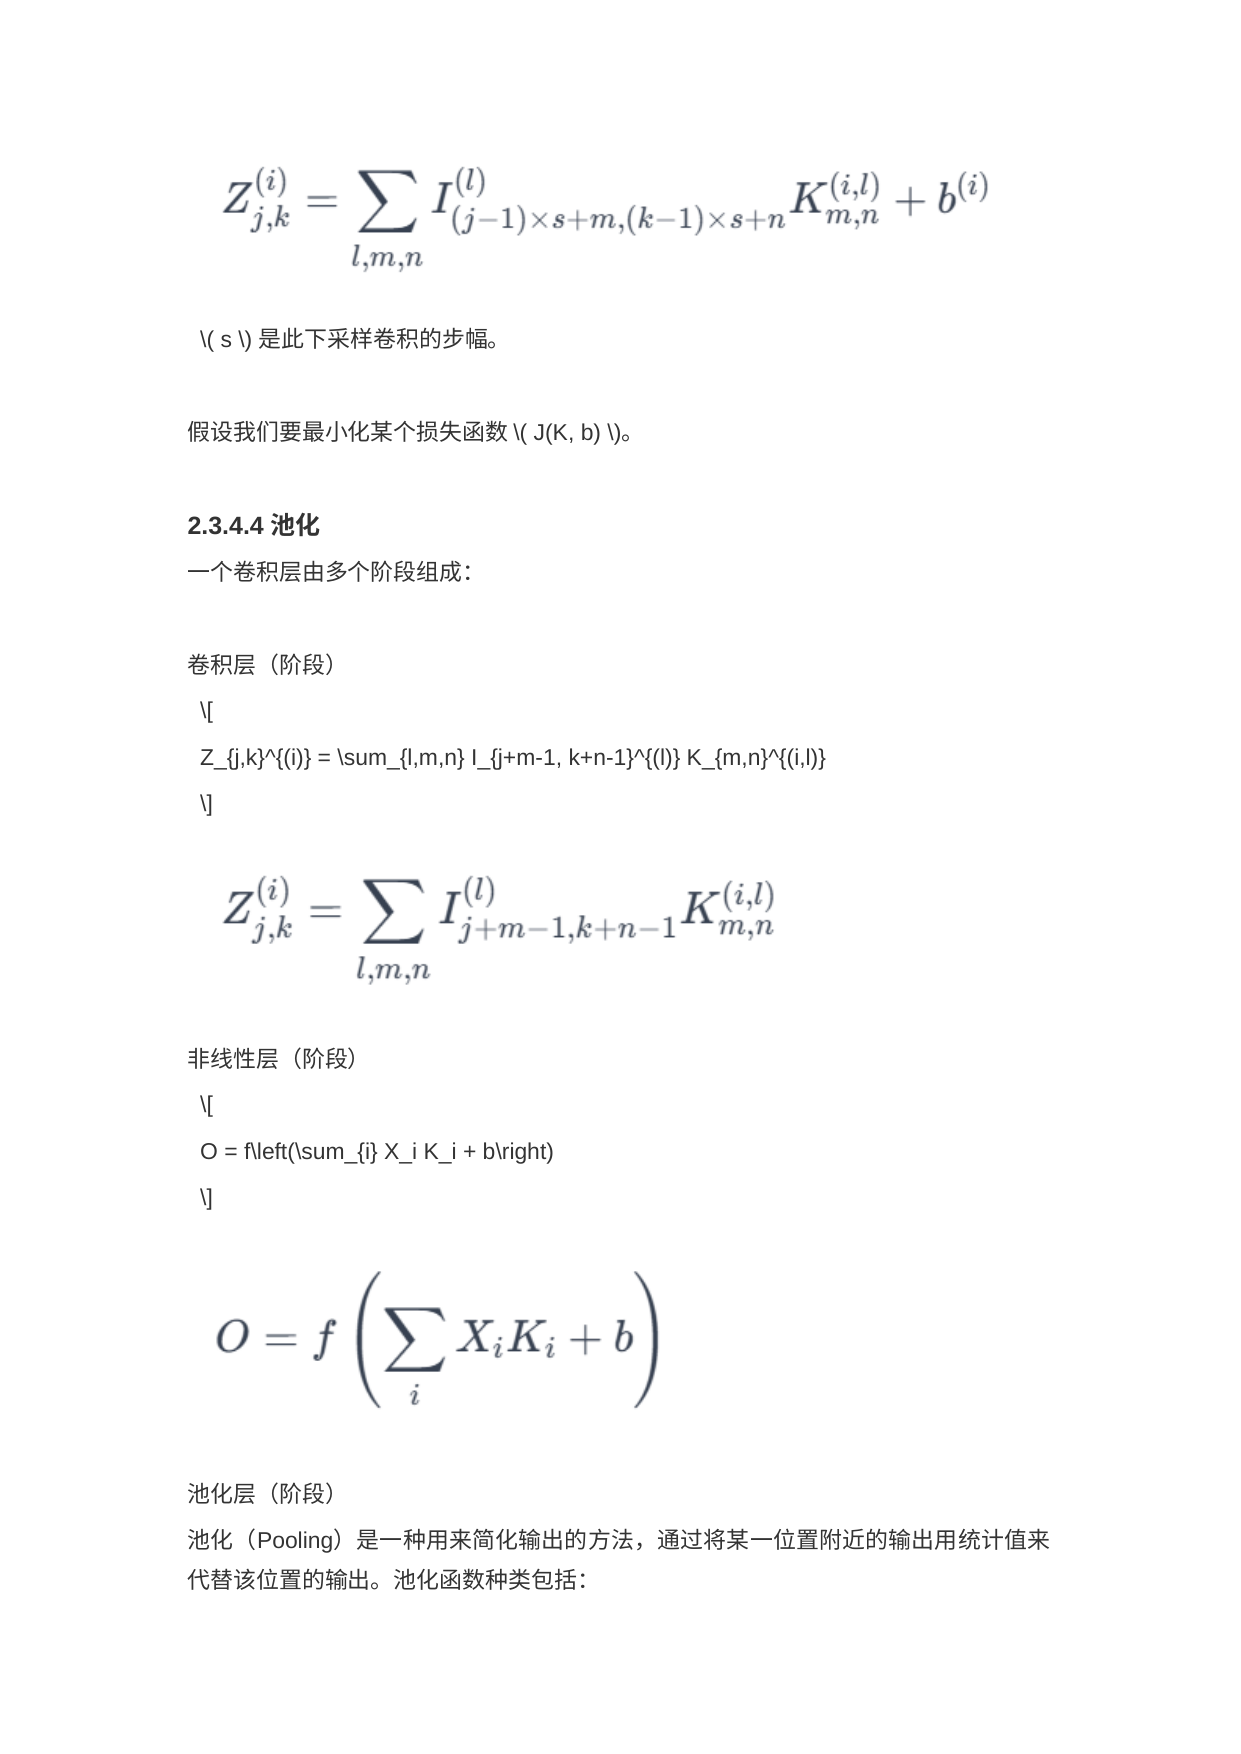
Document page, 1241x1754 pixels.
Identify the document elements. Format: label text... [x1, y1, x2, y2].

picture [187, 150, 1053, 292]
text O = f\left(\sum_{i} X_i K_i + b\right) [187, 1131, 1053, 1171]
text 池化层（阶段） [187, 1472, 1053, 1512]
text 池化（Pooling）是一种用来简化输出的方法，通过将某一位置附近的输出用统计值来代替该位置的输出。池化函数种类包括： [187, 1518, 1053, 1599]
text \] [187, 783, 1053, 823]
text \[ [187, 690, 1053, 730]
picture [187, 829, 880, 1018]
text 假设我们要最小化某个损失函数 \( J(K, b) \)。 [187, 411, 1053, 451]
picture [187, 1223, 716, 1430]
text \[ [187, 1084, 1053, 1124]
subtitle 2.3.4.4 池化 [187, 504, 1053, 544]
text \] [187, 1177, 1053, 1217]
text \( s \) 是此下采样卷积的步幅。 [187, 317, 1053, 358]
text 非线性层（阶段） [187, 1037, 1053, 1078]
text 一个卷积层由多个阶段组成： [187, 550, 1053, 591]
text 卷积层（阶段） [187, 643, 1053, 684]
text Z_{j,k}^{(i)} = \sum_{l,m,n} I_{j+m-1, k+n-1}^{(l)} K_{m,n}^{(i,l)} [187, 737, 1053, 777]
